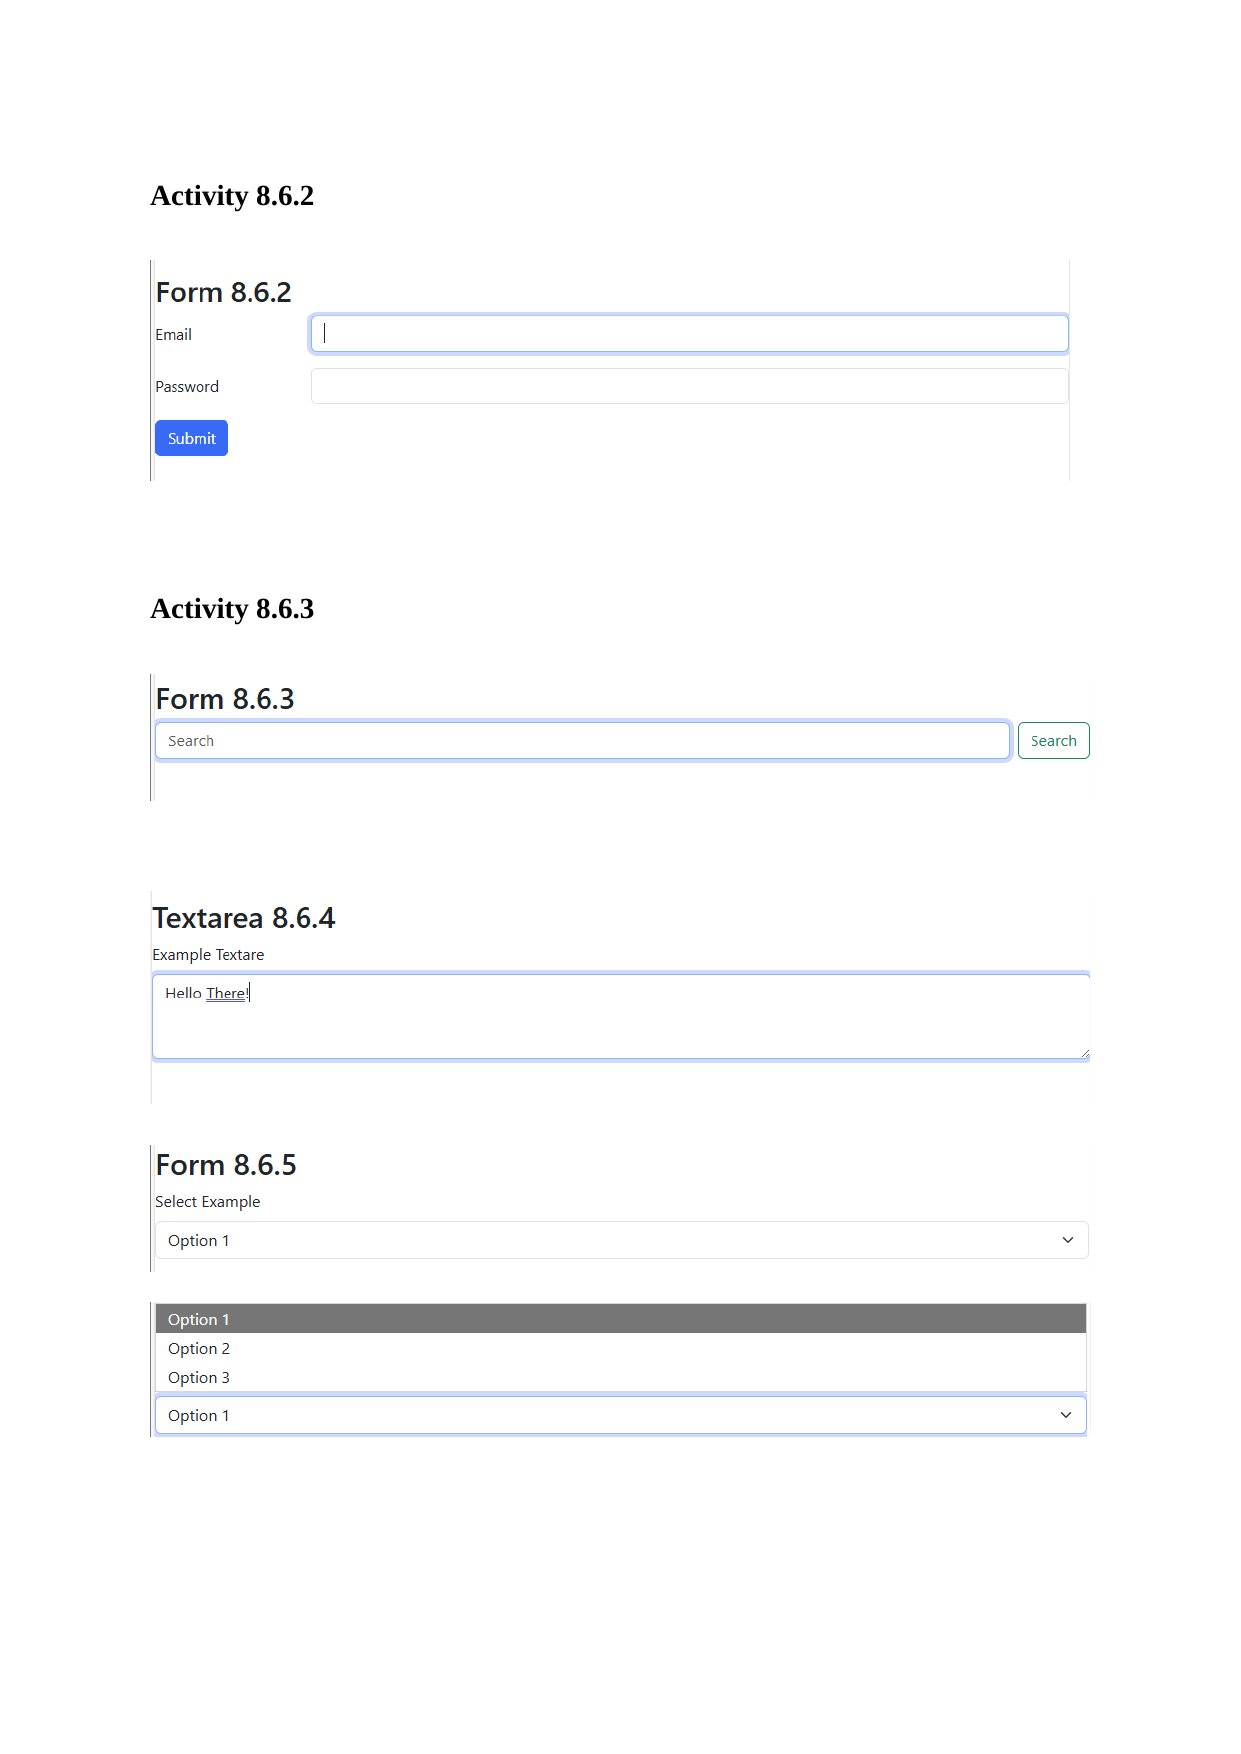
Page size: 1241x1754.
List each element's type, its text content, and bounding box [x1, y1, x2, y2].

picture [150, 1302, 1091, 1437]
picture [150, 674, 1091, 801]
picture [150, 891, 1091, 1104]
picture [150, 260, 1071, 481]
text Activity 8.6.3 [150, 576, 1090, 641]
picture [150, 1145, 1091, 1272]
text Activity 8.6.2 [150, 162, 1090, 227]
